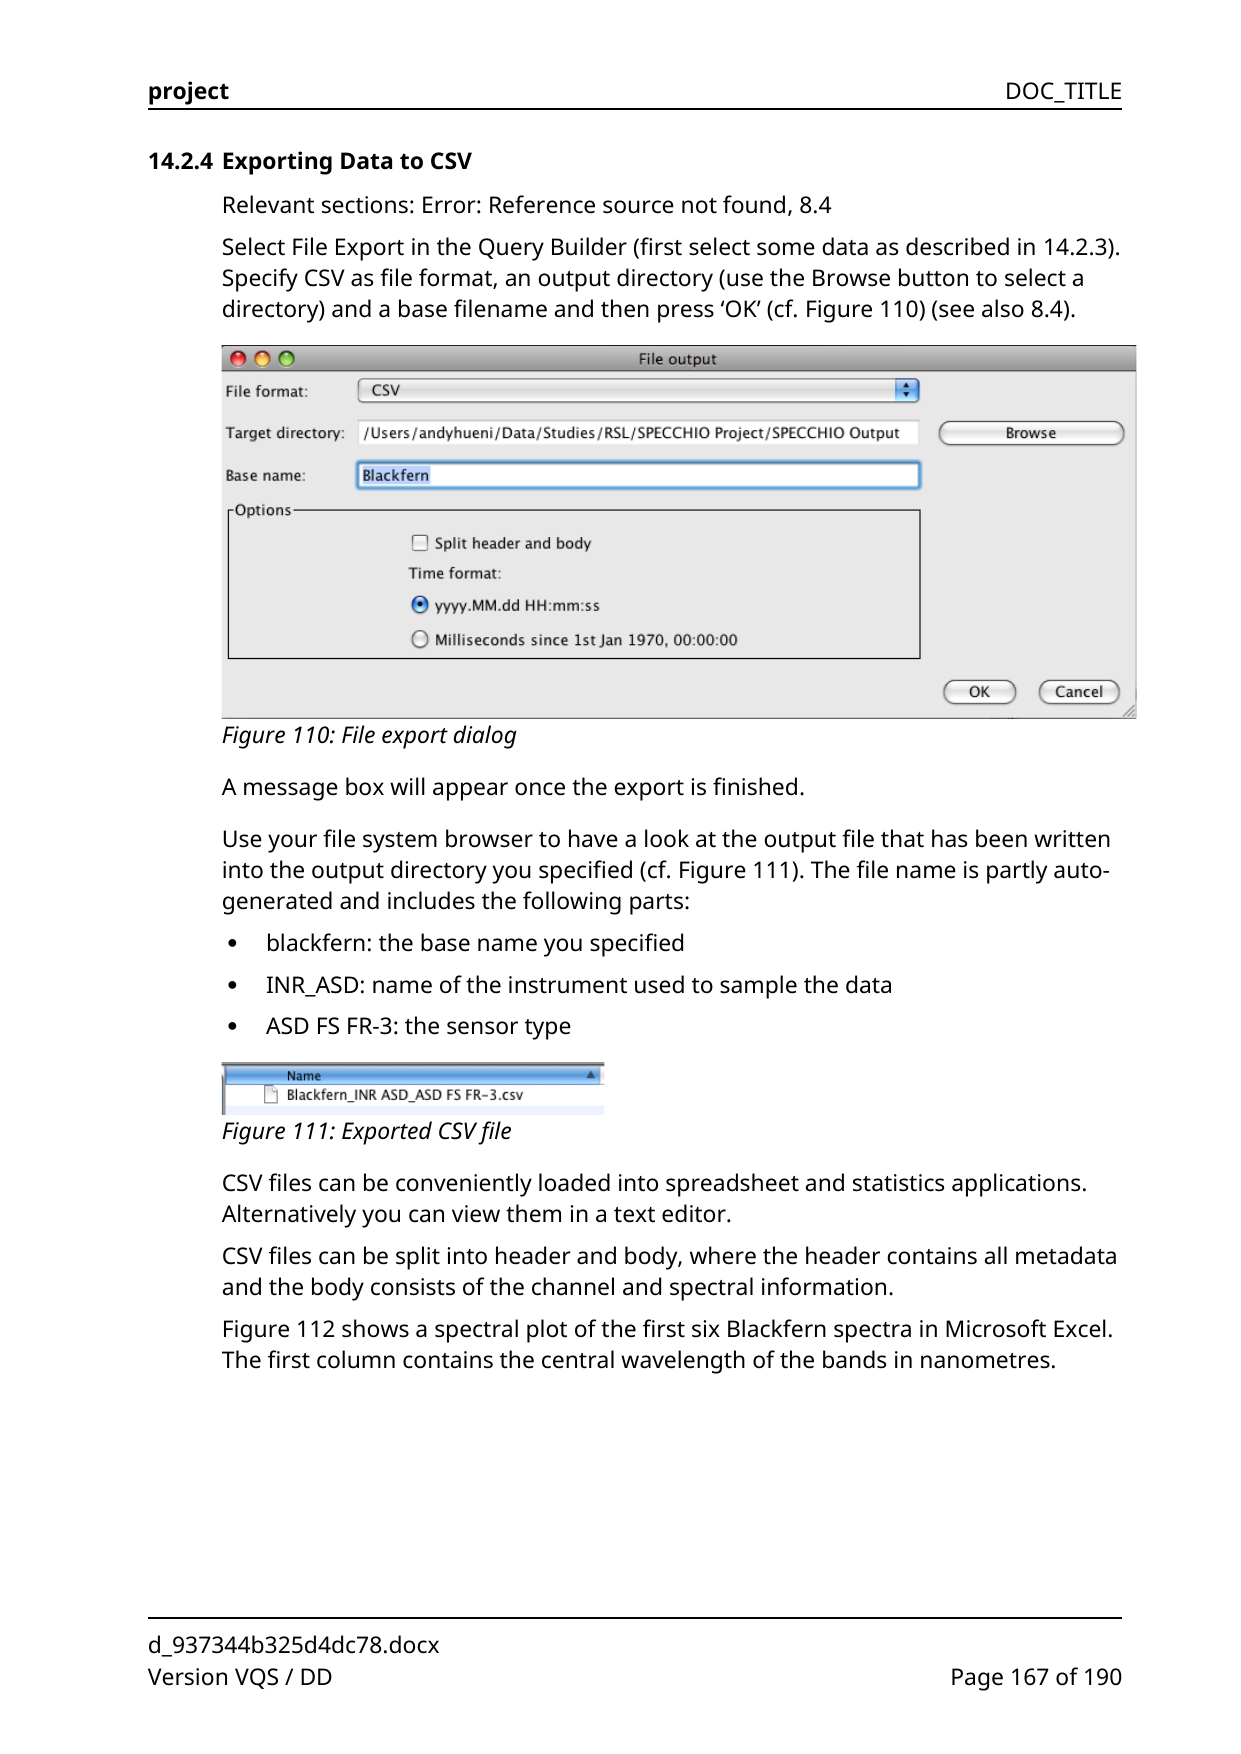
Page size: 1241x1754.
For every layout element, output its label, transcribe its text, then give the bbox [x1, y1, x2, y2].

text blackfern: the base name you specified [228, 927, 1122, 958]
text A message box will appear once the export is finished. [222, 771, 1122, 802]
picture [221, 345, 1137, 719]
text CSV files can be split into header and body, where the header contains all metadata and the body consists of the channel and spectral information. [222, 1240, 1122, 1302]
text INR_ASD: name of the instrument used to sample the data [228, 968, 1122, 1000]
picture [221, 1062, 605, 1115]
text CSV files can be conveniently loaded into spreadsheet and statistics applications. Alternatively you can view them in a text editor. [222, 1167, 1122, 1229]
text ASD FS FR-3: the sensor type [228, 1010, 1122, 1041]
subtitle Exporting Data to CSV [148, 145, 1122, 176]
